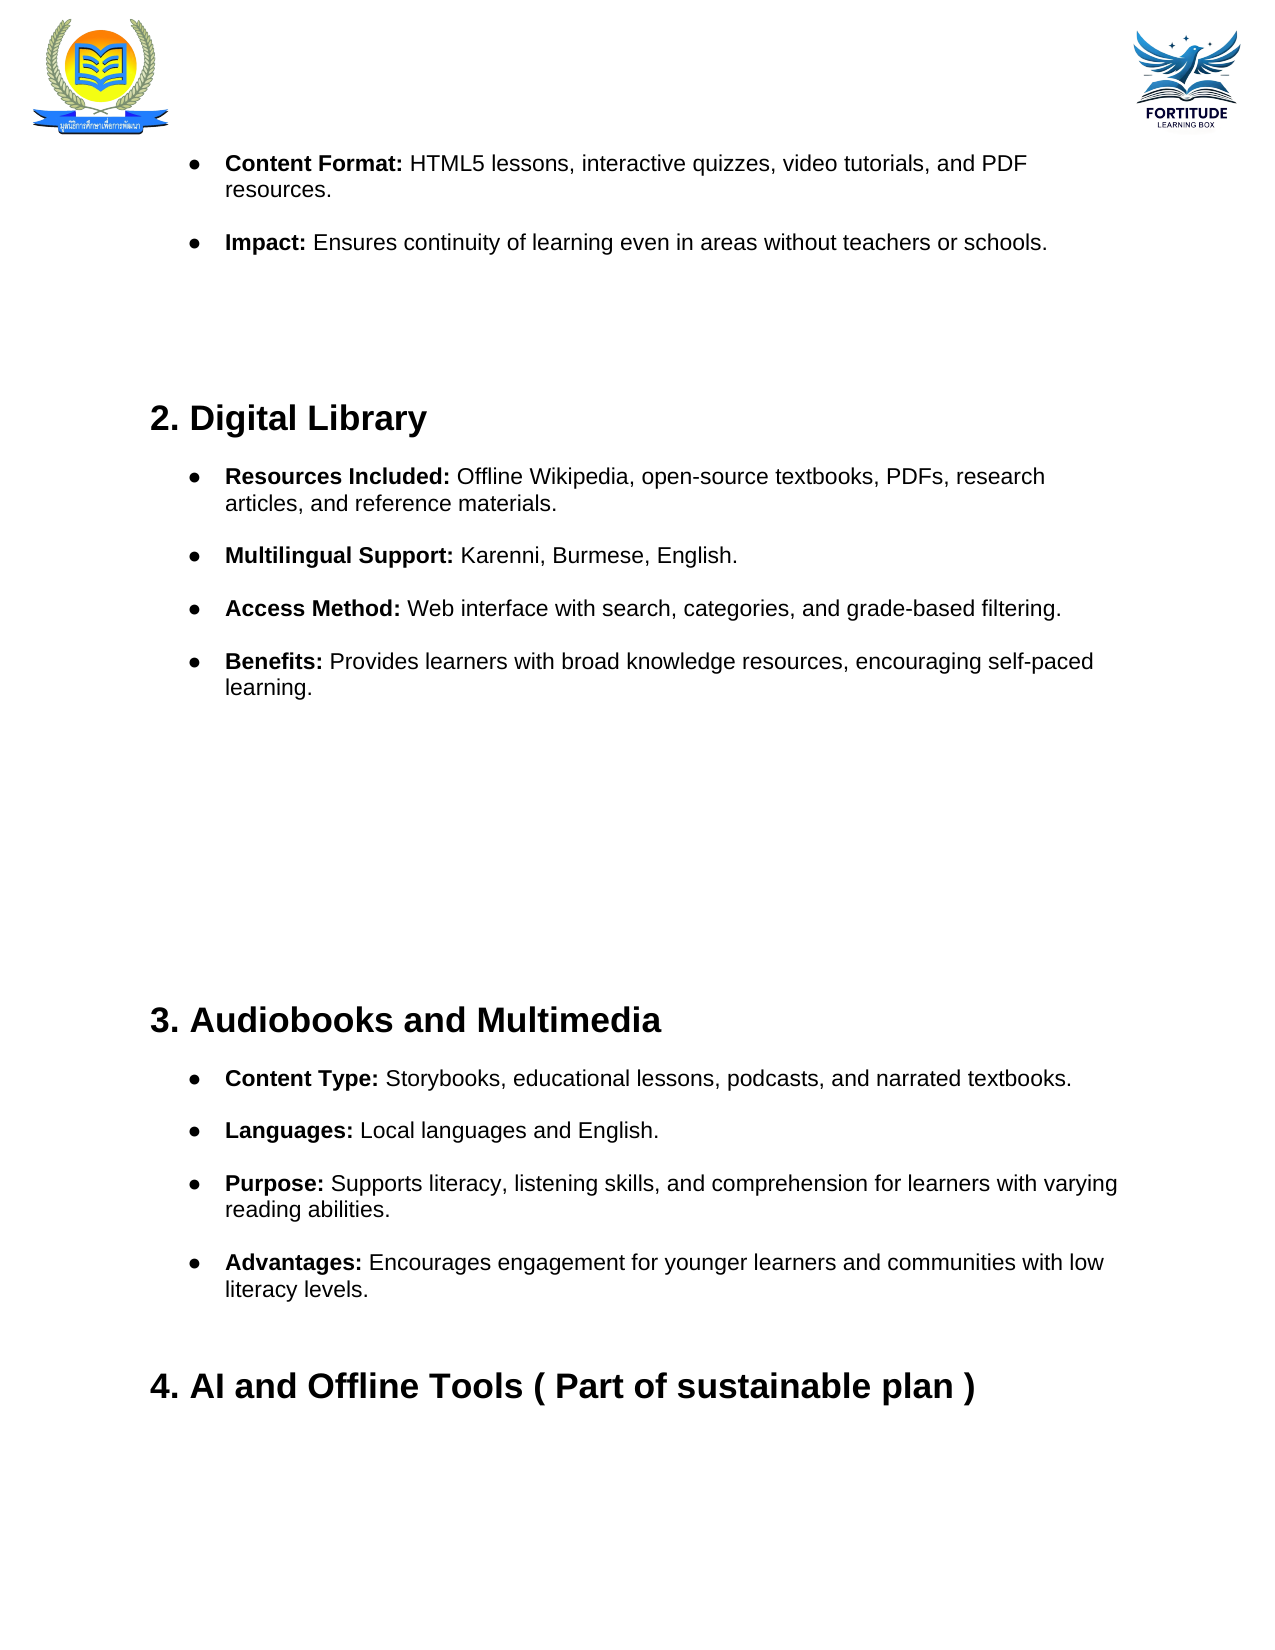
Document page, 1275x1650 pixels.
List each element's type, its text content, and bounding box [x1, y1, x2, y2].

list Content Format: HTML5 lessons, interactive quizzes, video tutorials, and PDF resources. [187, 150, 1125, 229]
list Purpose: Supports literacy, listening skills, and comprehension for learners with varying reading abilities. [187, 1170, 1125, 1249]
subtitle 2. Digital Library [150, 397, 1125, 438]
list Multilingual Support: Karenni, Burmese, English. [187, 542, 1125, 595]
list Languages: Local languages and English. [187, 1117, 1125, 1170]
list Benefits: Provides learners with broad knowledge resources, encouraging self-paced learning. [187, 648, 1125, 727]
subtitle 4. AI and Offline Tools ( Part of sustainable plan ) [150, 1366, 1125, 1406]
list Access Method: Web interface with search, categories, and grade-based filtering. [187, 595, 1125, 648]
list Resources Included: Offline Wikipedia, open-source textbooks, PDFs, research articles, and reference materials. [187, 463, 1125, 542]
list Content Type: Storybooks, educational lessons, podcasts, and narrated textbooks. [187, 1065, 1125, 1117]
subtitle 3. Audiobooks and Multimedia [150, 999, 1125, 1040]
list Advantages: Encourages engagement for younger learners and communities with low literacy levels. [187, 1249, 1125, 1328]
picture [1115, 18, 1255, 158]
picture [31, 18, 170, 136]
list Impact: Ensures continuity of learning even in areas without teachers or schools. [187, 229, 1125, 282]
